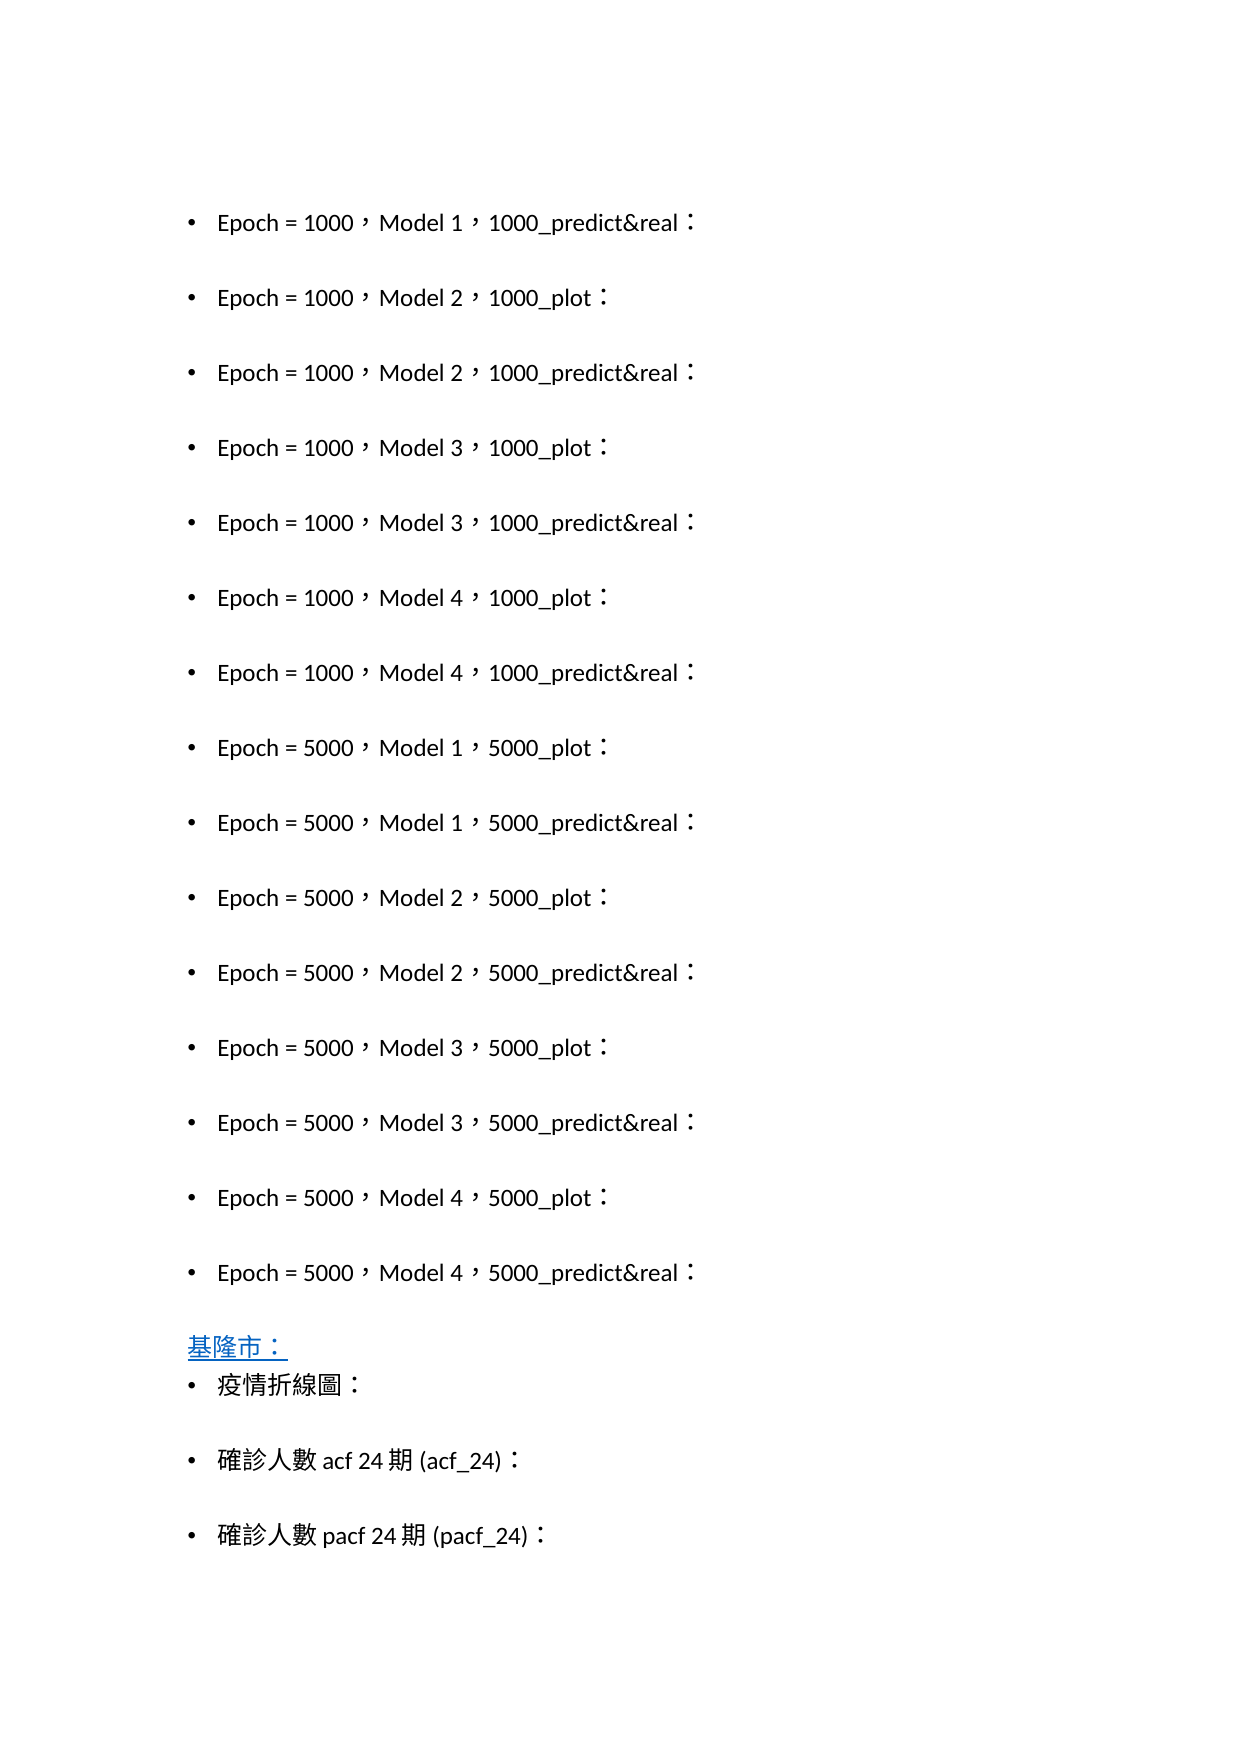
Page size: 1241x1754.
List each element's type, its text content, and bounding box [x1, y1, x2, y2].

list Epoch = 1000，Model 4，1000_predict&real： [187, 652, 1053, 689]
list Epoch = 5000，Model 2，5000_predict&real： [187, 952, 1053, 989]
list Epoch = 5000，Model 3，5000_predict&real： [187, 1102, 1053, 1139]
list Epoch = 1000，Model 3，1000_predict&real： [187, 502, 1053, 539]
list Epoch = 5000，Model 3，5000_plot： [187, 1027, 1053, 1064]
list Epoch = 1000，Model 2，1000_plot： [187, 277, 1053, 314]
list Epoch = 1000，Model 2，1000_predict&real： [187, 352, 1053, 389]
text 基隆市： [187, 1327, 1053, 1364]
list Epoch = 5000，Model 1，5000_predict&real： [187, 802, 1053, 839]
list Epoch = 5000，Model 4，5000_predict&real： [187, 1252, 1053, 1289]
list 疫情折線圖： [187, 1364, 1053, 1402]
list Epoch = 1000，Model 3，1000_plot： [187, 427, 1053, 464]
list 確診人數pacf 24期 (pacf_24)： [187, 1514, 1053, 1552]
list 確診人數acf 24期 (acf_24)： [187, 1439, 1053, 1477]
list Epoch = 1000，Model 1，1000_predict&real： [187, 202, 1053, 239]
list Epoch = 5000，Model 4，5000_plot： [187, 1177, 1053, 1214]
list Epoch = 1000，Model 4，1000_plot： [187, 577, 1053, 614]
list Epoch = 5000，Model 2，5000_plot： [187, 877, 1053, 914]
list Epoch = 5000，Model 1，5000_plot： [187, 727, 1053, 764]
